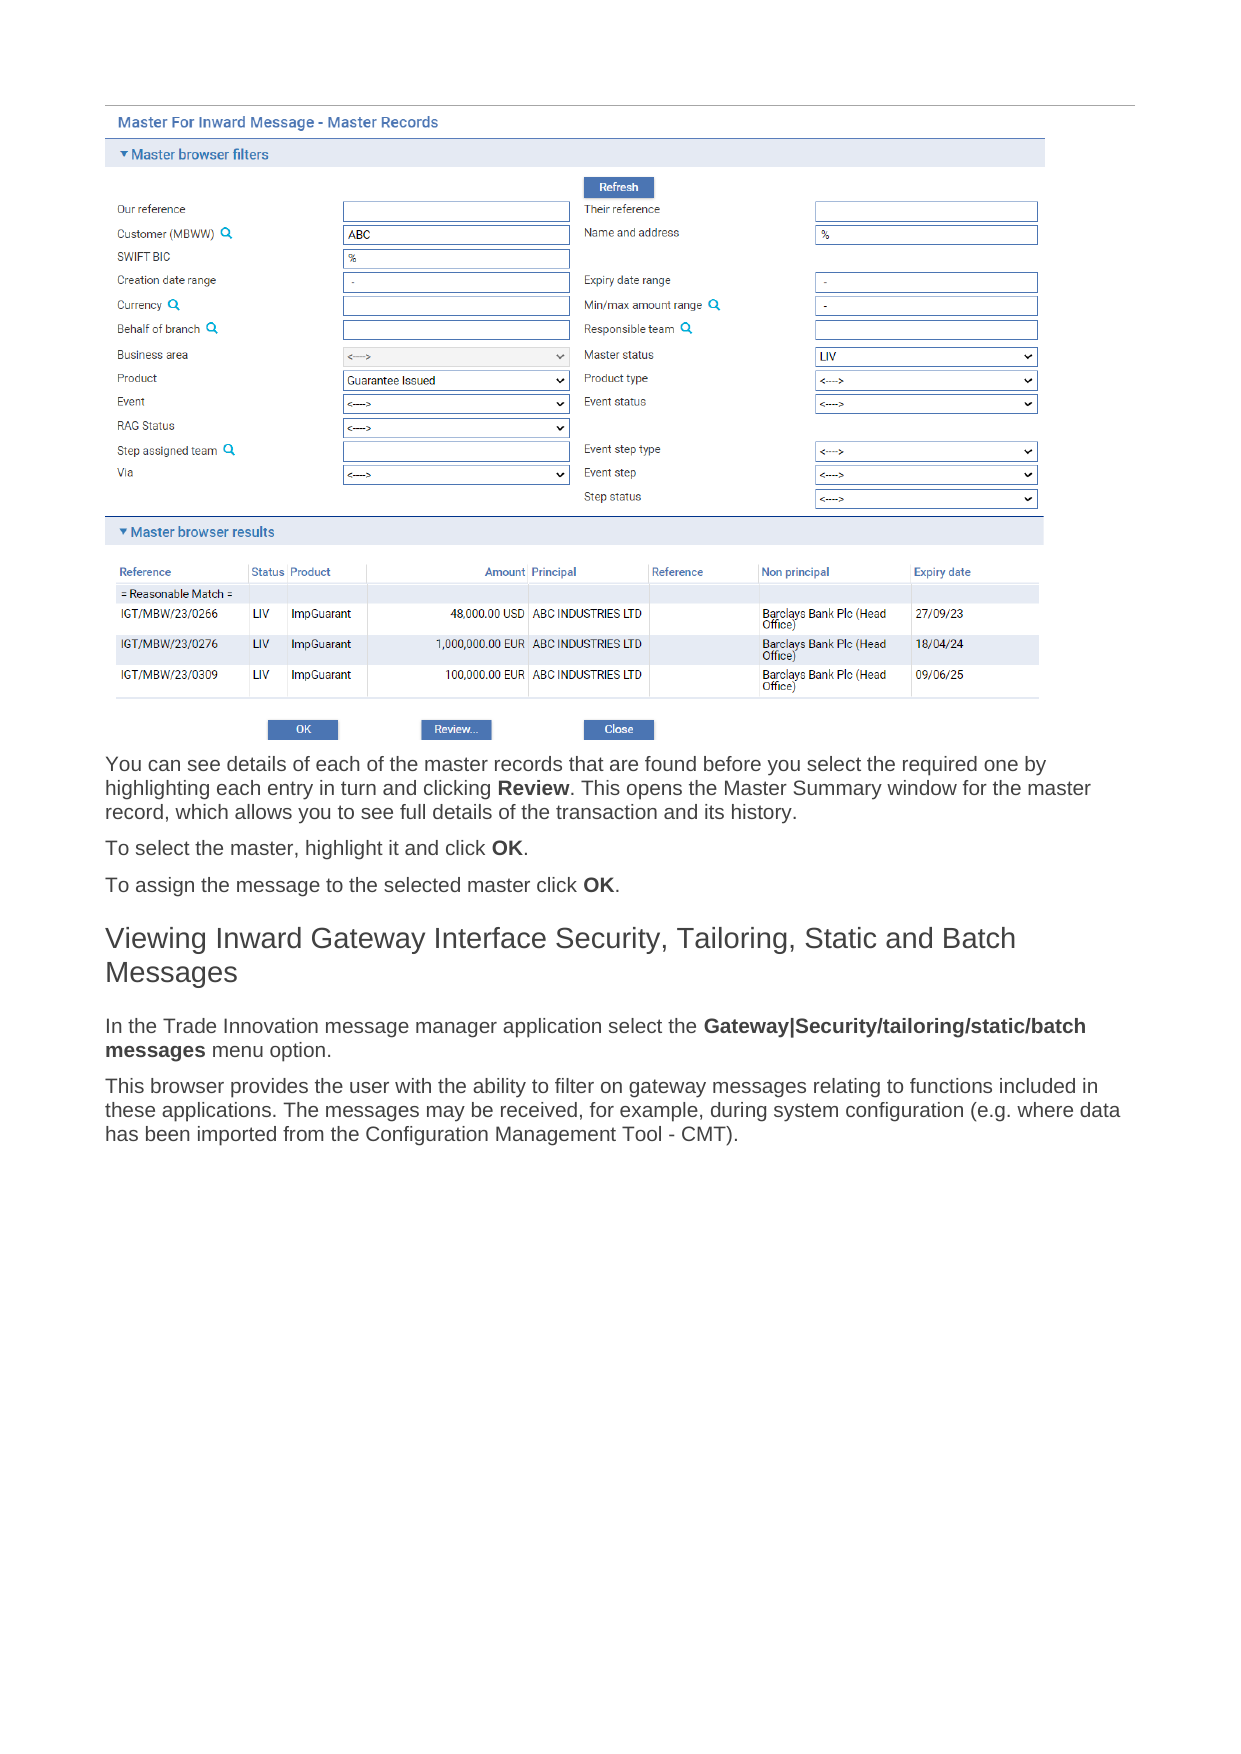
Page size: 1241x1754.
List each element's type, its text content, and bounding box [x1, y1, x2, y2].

picture [105, 110, 1045, 740]
subtitle Viewing Inward Gateway Interface Security, Tailoring, Static and Batch Messages [105, 921, 1135, 988]
text In the Trade Innovation message manager application select the Gateway|Security/tailoring/static/batch messages menu option. [105, 1013, 1135, 1061]
text You can see details of each of the master records that are found before you select the required one by highlighting each entry in turn and clicking Review. This opens the Master Summary window for the master record, which allows you to see full details of the transaction and its history. [105, 752, 1135, 823]
text To assign the message to the selected master click OK. [105, 872, 1135, 896]
text This browser provides the user with the ability to filter on gateway messages relating to functions included in these applications. The messages may be received, for example, during system configuration (e.g. where data has been imported from the Configuration Management Tool - CMT). [105, 1074, 1135, 1146]
text To select the master, highlight it and click OK. [105, 836, 1135, 860]
